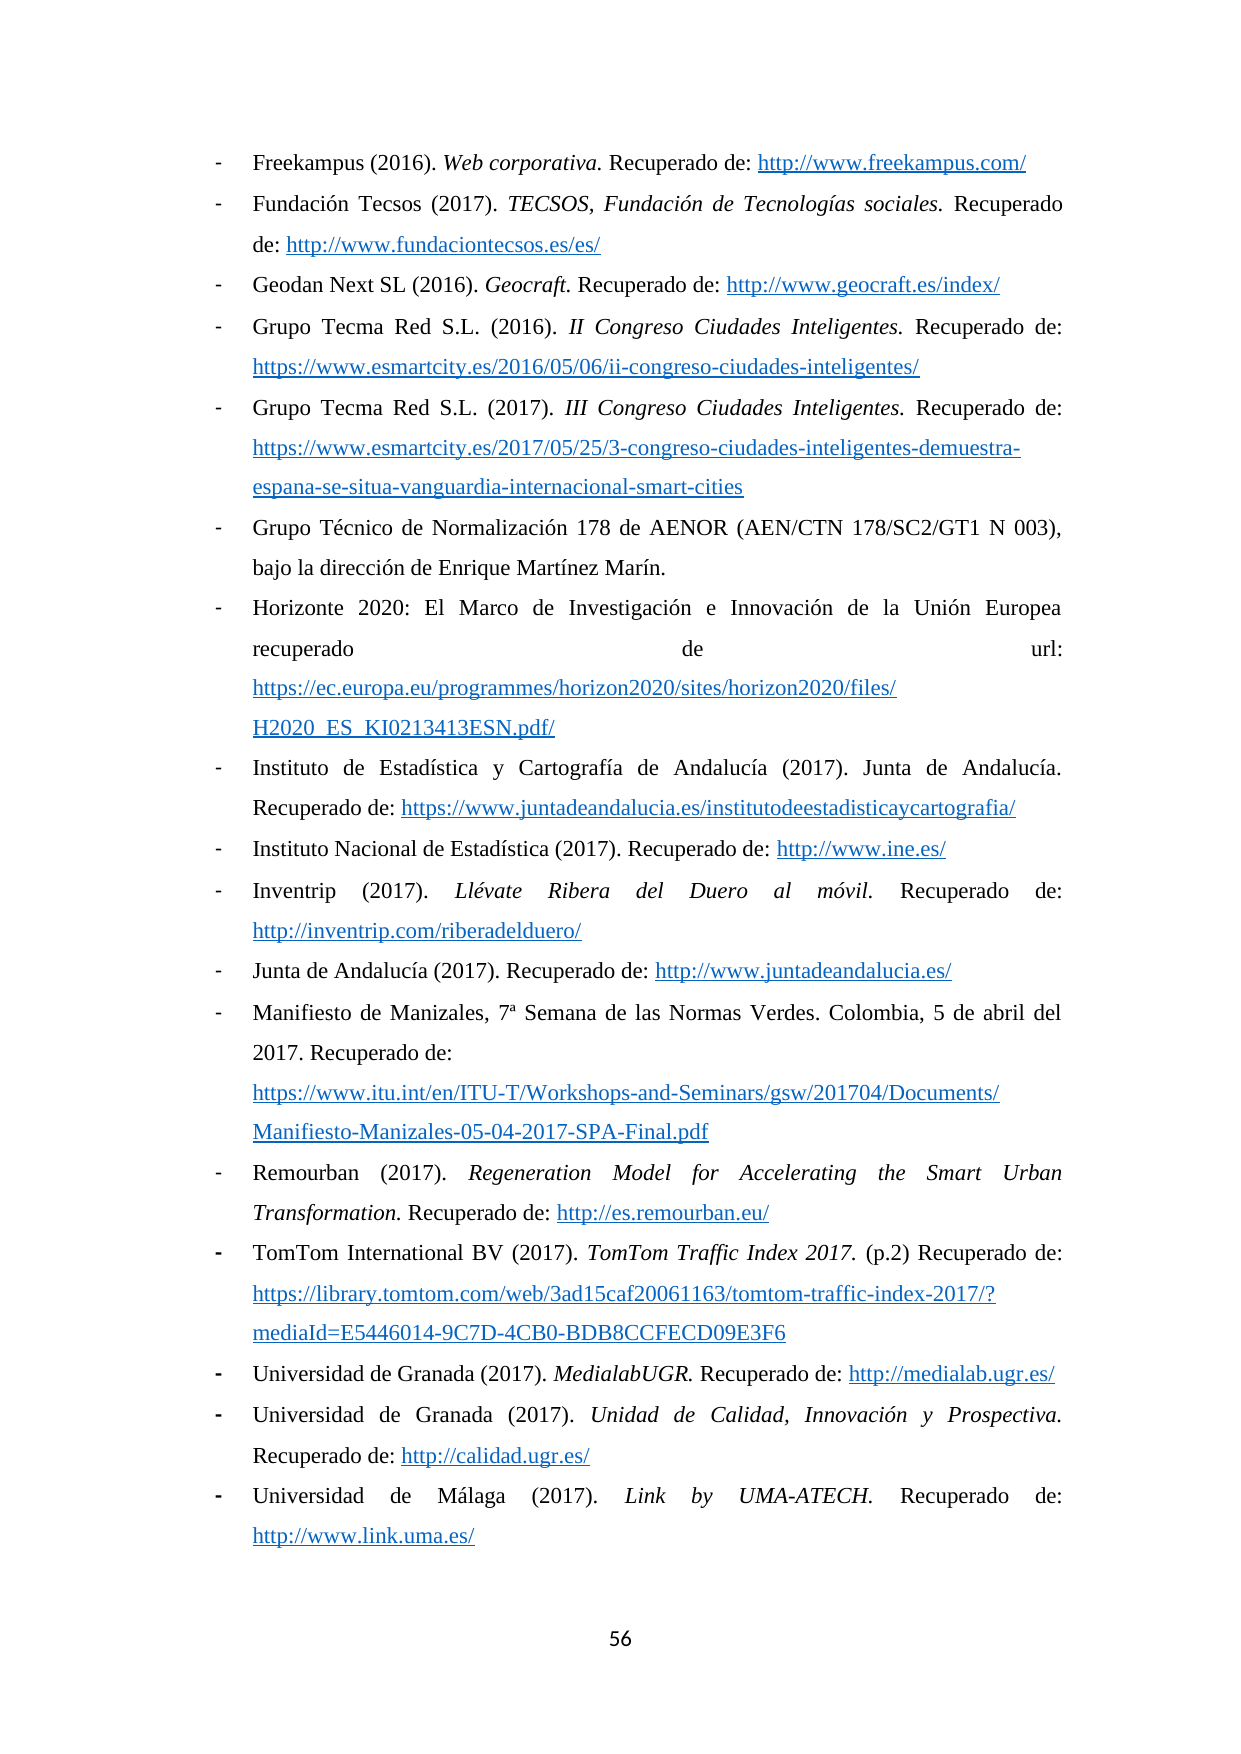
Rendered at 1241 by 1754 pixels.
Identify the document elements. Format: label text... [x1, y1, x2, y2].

list Horizonte 2020: El Marco de Investigación e Innovación de la Unión Europea recuperado de url: https://ec.europa.eu/programmes/horizon2020/sites/horizon2020/files/H2020_ES_KI0213413ESN.pdf/ [215, 593, 1063, 740]
list Grupo Técnico de Normalización 178 de AENOR (AEN/CTN 178/SC2/GT1 N 003), bajo la dirección de Enrique Martínez Marín. [215, 513, 1063, 580]
list Fundación Tecsos (2017). TECSOS, Fundación de Tecnologías sociales. Recuperado de: http://www.fundaciontecsos.es/es/ [215, 189, 1063, 257]
list Inventrip (2017). Llévate Ribera del Duero al móvil. Recuperado de: http://inventrip.com/riberadelduero/ [215, 876, 1063, 943]
list Universidad de Granada (2017). MedialabUGR. Recuperado de: http://medialab.ugr.es/ [215, 1359, 1063, 1387]
list Junta de Andalucía (2017). Recuperado de: http://www.juntadeandalucia.es/ [215, 956, 1063, 984]
list Remourban (2017). Regeneration Model for Accelerating the Smart Urban Transformation. Recuperado de: http://es.remourban.eu/ [215, 1158, 1063, 1225]
list Universidad de Granada (2017). Unidad de Calidad, Innovación y Prospectiva. Recuperado de: http://calidad.ugr.es/ [215, 1401, 1063, 1468]
list Instituto Nacional de Estadística (2017). Recuperado de: http://www.ine.es/ [215, 834, 1063, 862]
list Geodan Next SL (2016). Geocraft. Recuperado de: http://www.geocraft.es/index/ [215, 270, 1063, 298]
list Manifiesto de Manizales, 7ª Semana de las Normas Verdes. Colombia, 5 de abril del 2017. Recuperado de: [215, 998, 1063, 1066]
list Instituto de Estadística y Cartografía de Andalucía (2017). Junta de Andalucía. Recuperado de: https://www.juntadeandalucia.es/institutodeestadisticaycartografia/ [215, 753, 1063, 821]
list TomTom International BV (2017). TomTom Traffic Index 2017. (p.2) Recuperado de: https://library.tomtom.com/web/3ad15caf20061163/tomtom-traffic-index-2017/?mediaId=E5446014-9C7D-4CB0-BDB8CCFECD09E3F6 [215, 1238, 1063, 1346]
list Grupo Tecma Red S.L. (2017). III Congreso Ciudades Inteligentes. Recuperado de: https://www.esmartcity.es/2017/05/25/3-congreso-ciudades-inteligentes-demuestra-espana-se-situa-vanguardia-internacional-smart-cities [215, 393, 1063, 500]
list Freekampus (2016). Web corporativa. Recuperado de: http://www.freekampus.com/ [215, 148, 1063, 176]
list Universidad de Málaga (2017). Link by UMA-ATECH. Recuperado de: http://www.link.uma.es/ [215, 1481, 1063, 1549]
list https://www.itu.int/en/ITU-T/Workshops-and-Seminars/gsw/201704/Documents/Manifiesto-Manizales-05-04-2017-SPA-Final.pdf [252, 1079, 1063, 1145]
list Grupo Tecma Red S.L. (2016). II Congreso Ciudades Inteligentes. Recuperado de: https://www.esmartcity.es/2016/05/06/ii-congreso-ciudades-inteligentes/ [215, 312, 1063, 380]
